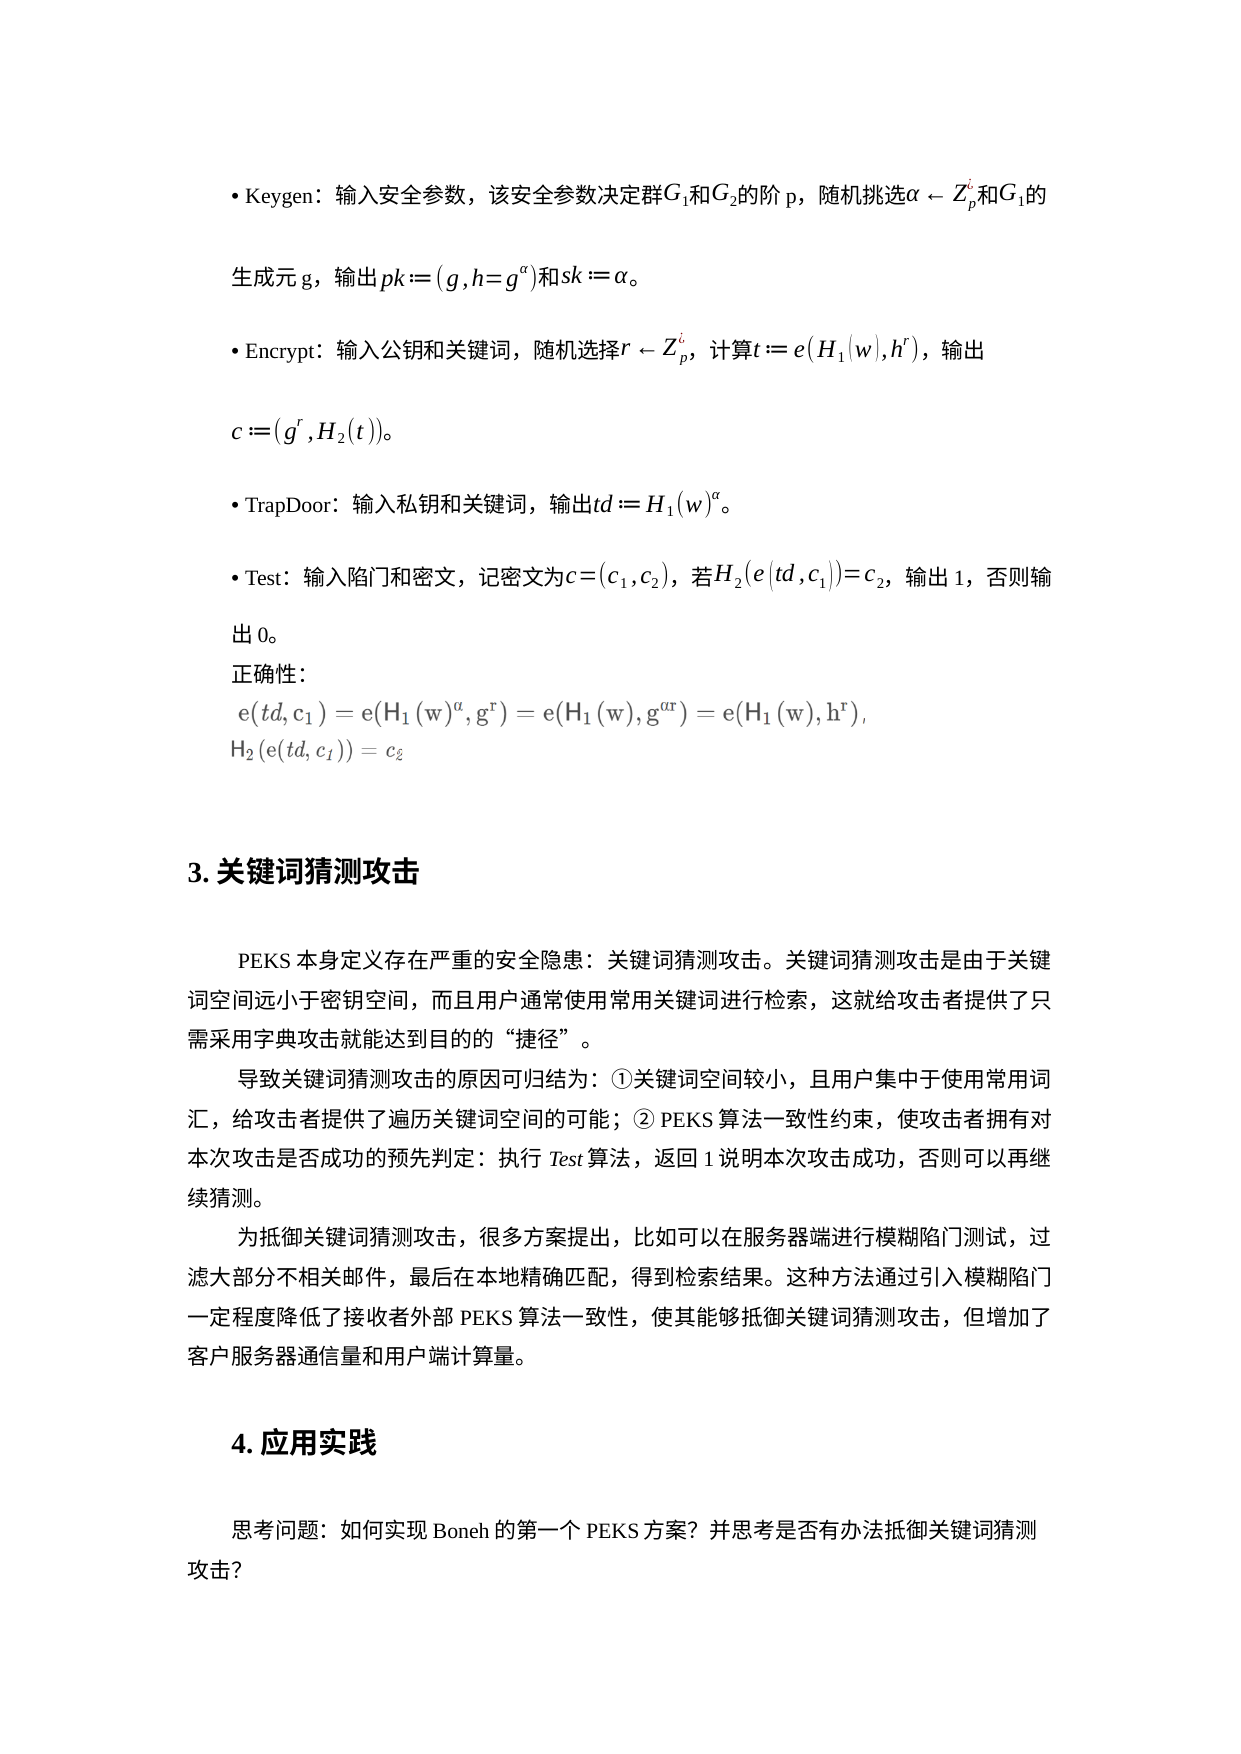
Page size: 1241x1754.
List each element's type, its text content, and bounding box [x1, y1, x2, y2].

text 为抵御关键词猜测攻击，很多方案提出，比如可以在服务器端进行模糊陷门测试，过滤大部分不相关邮件，最后在本地精确匹配，得到检索结果。这种方法通过引入模糊陷门，一定程度降低了接收者外部PEKS算法一致性，使其能够抵御关键词猜测攻击，但增加了客户服务器通信量和用户端计算量。 [187, 1220, 1053, 1371]
list Encrypt：输入公钥和关键词，随机选择，计算，输出。 [231, 316, 1053, 462]
text PEKS本身定义存在严重的安全隐患：关键词猜测攻击。关键词猜测攻击是由于关键词空间远小于密钥空间，而且用户通常使用常用关键词进行检索，这就给攻击者提供了只需采用字典攻击就能达到目的的“捷径”。 [187, 943, 1053, 1054]
list Test：输入陷门和密文，记密文为，若，输出1，否则输出0。 [231, 543, 1053, 649]
subtitle 4. 应用实践 [231, 1408, 1053, 1473]
text 正确性： [187, 657, 1053, 689]
list Keygen：输入安全参数，该安全参数决定群和的阶p，随机挑选和的生成元g，输出和。 [231, 162, 1053, 308]
picture [231, 736, 403, 770]
subtitle 3. 关键词猜测攻击 [187, 837, 1053, 902]
list TrapDoor：输入私钥和关键词，输出。 [231, 470, 1053, 535]
picture [231, 697, 865, 729]
text 思考问题：如何实现Boneh的第一个PEKS方案？并思考是否有办法抵御关键词猜测攻击？ [187, 1513, 1053, 1585]
text 导致关键词猜测攻击的原因可归结为：①关键词空间较小，且用户集中于使用常用词汇，给攻击者提供了遍历关键词空间的可能；②PEKS算法一致性约束，使攻击者拥有对本次攻击是否成功的预先判定：执行Test算法，返回1说明本次攻击成功，否则可以再继续猜测。 [187, 1062, 1053, 1212]
